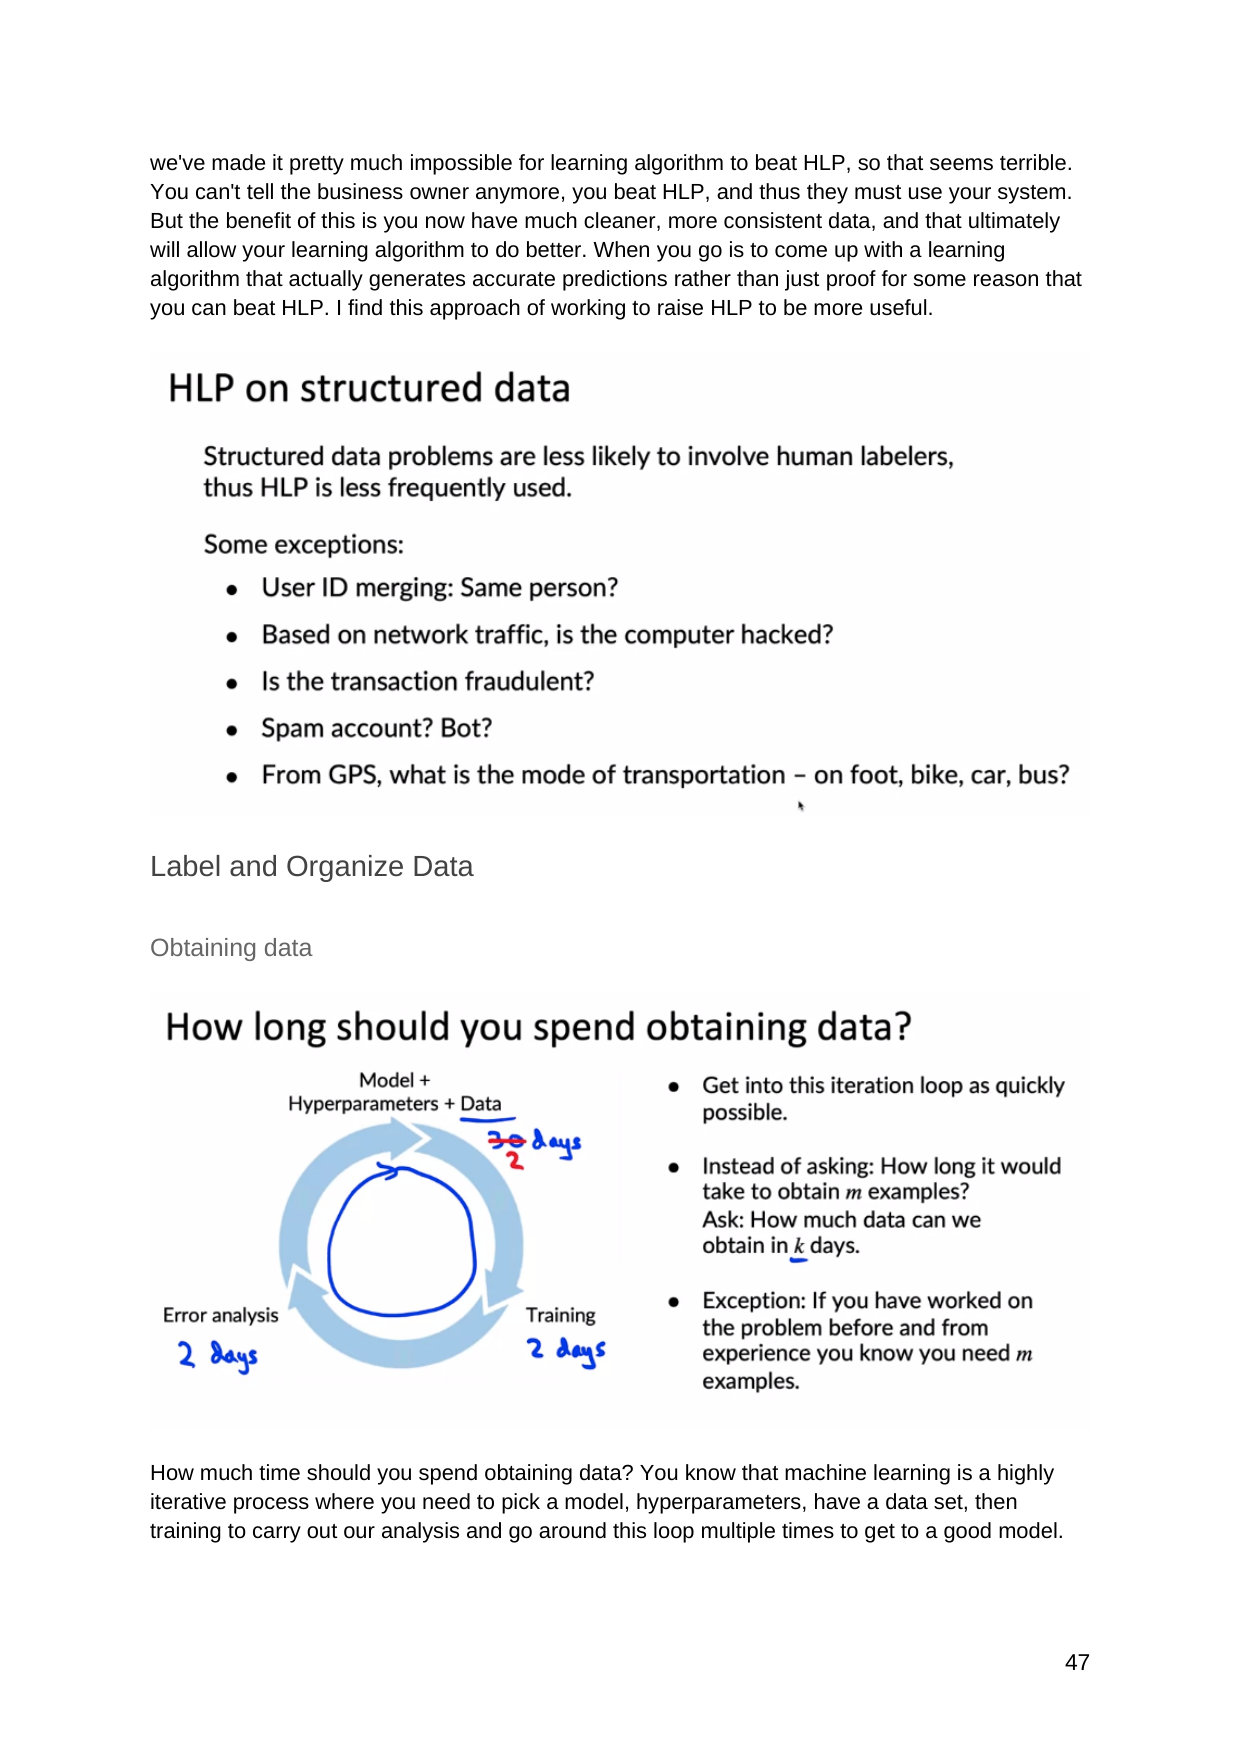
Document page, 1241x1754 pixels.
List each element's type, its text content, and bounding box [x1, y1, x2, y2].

subtitle Label and Organize Data [150, 849, 1090, 883]
subtitle Obtaining data [150, 933, 1090, 962]
picture [150, 352, 1091, 816]
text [150, 150, 1090, 320]
text How much time should you spend obtaining data? You know that machine learning is a highly iterative process where you need to pick a model, hyperparameters, have a data set, then training to carry out our analysis and go around this loop multiple times to get to a good model. [150, 1460, 1090, 1543]
picture [150, 993, 1091, 1429]
